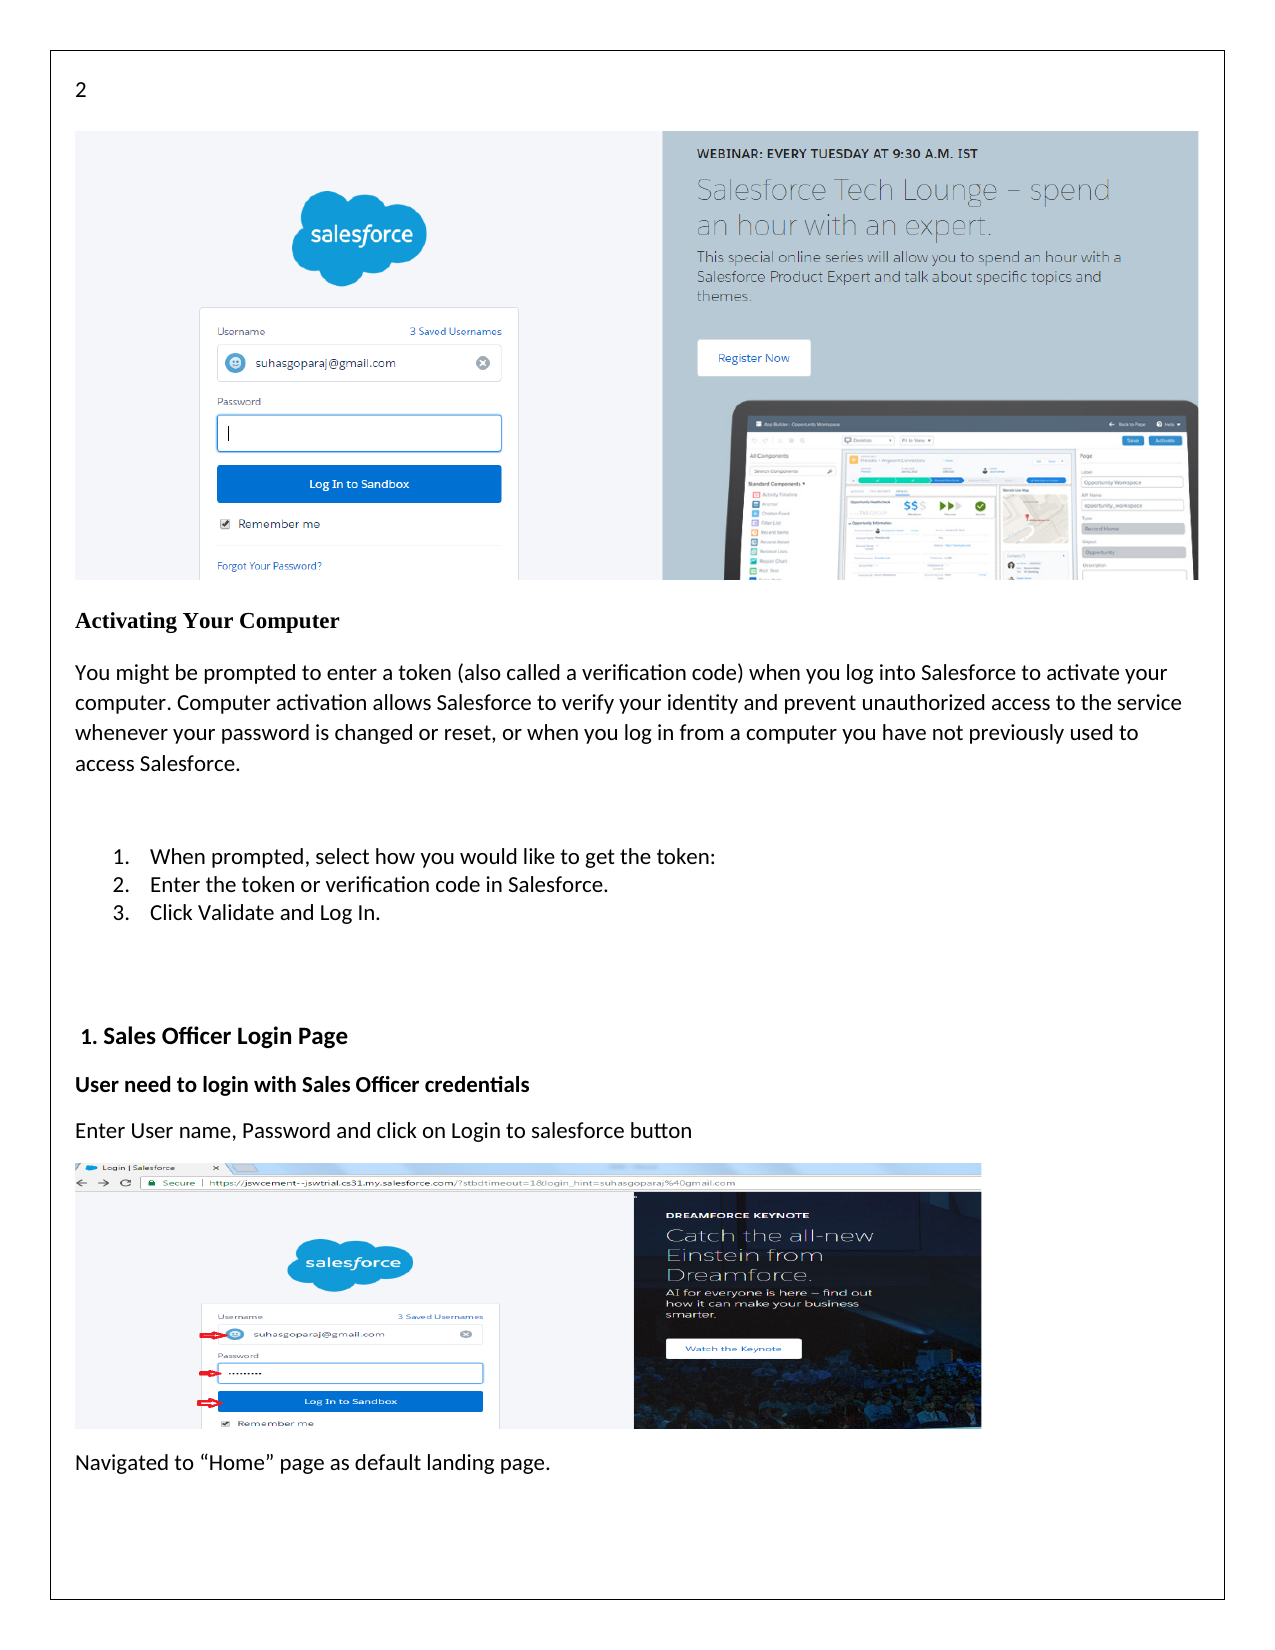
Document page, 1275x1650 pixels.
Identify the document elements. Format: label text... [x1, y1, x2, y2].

text 1. Sales Officer Login Page [75, 1020, 1200, 1051]
subtitle Activating Your Computer [75, 607, 1200, 633]
list Enter the token or verification code in Salesforce. [112, 870, 1200, 898]
picture [75, 131, 1199, 580]
picture [75, 1163, 982, 1429]
list Click Validate and Log In. [112, 898, 1200, 926]
text You might be prompted to enter a token (also called a verification code) when you log into Salesforce to activate your computer. Computer activation allows Salesforce to verify your identity and prevent unauthorized access to the service whenever your password is changed or reset, or when you log in from a computer you have not previously used to access Salesforce. [75, 658, 1200, 777]
text User need to login with Sales Officer credentials [75, 1070, 1200, 1098]
list When prompted, select how you would like to get the token: [112, 842, 1200, 870]
text Navigated to “Home” page as default landing page. [75, 1448, 1200, 1476]
text Enter User name, Password and click on Login to salesforce button [75, 1117, 1200, 1145]
